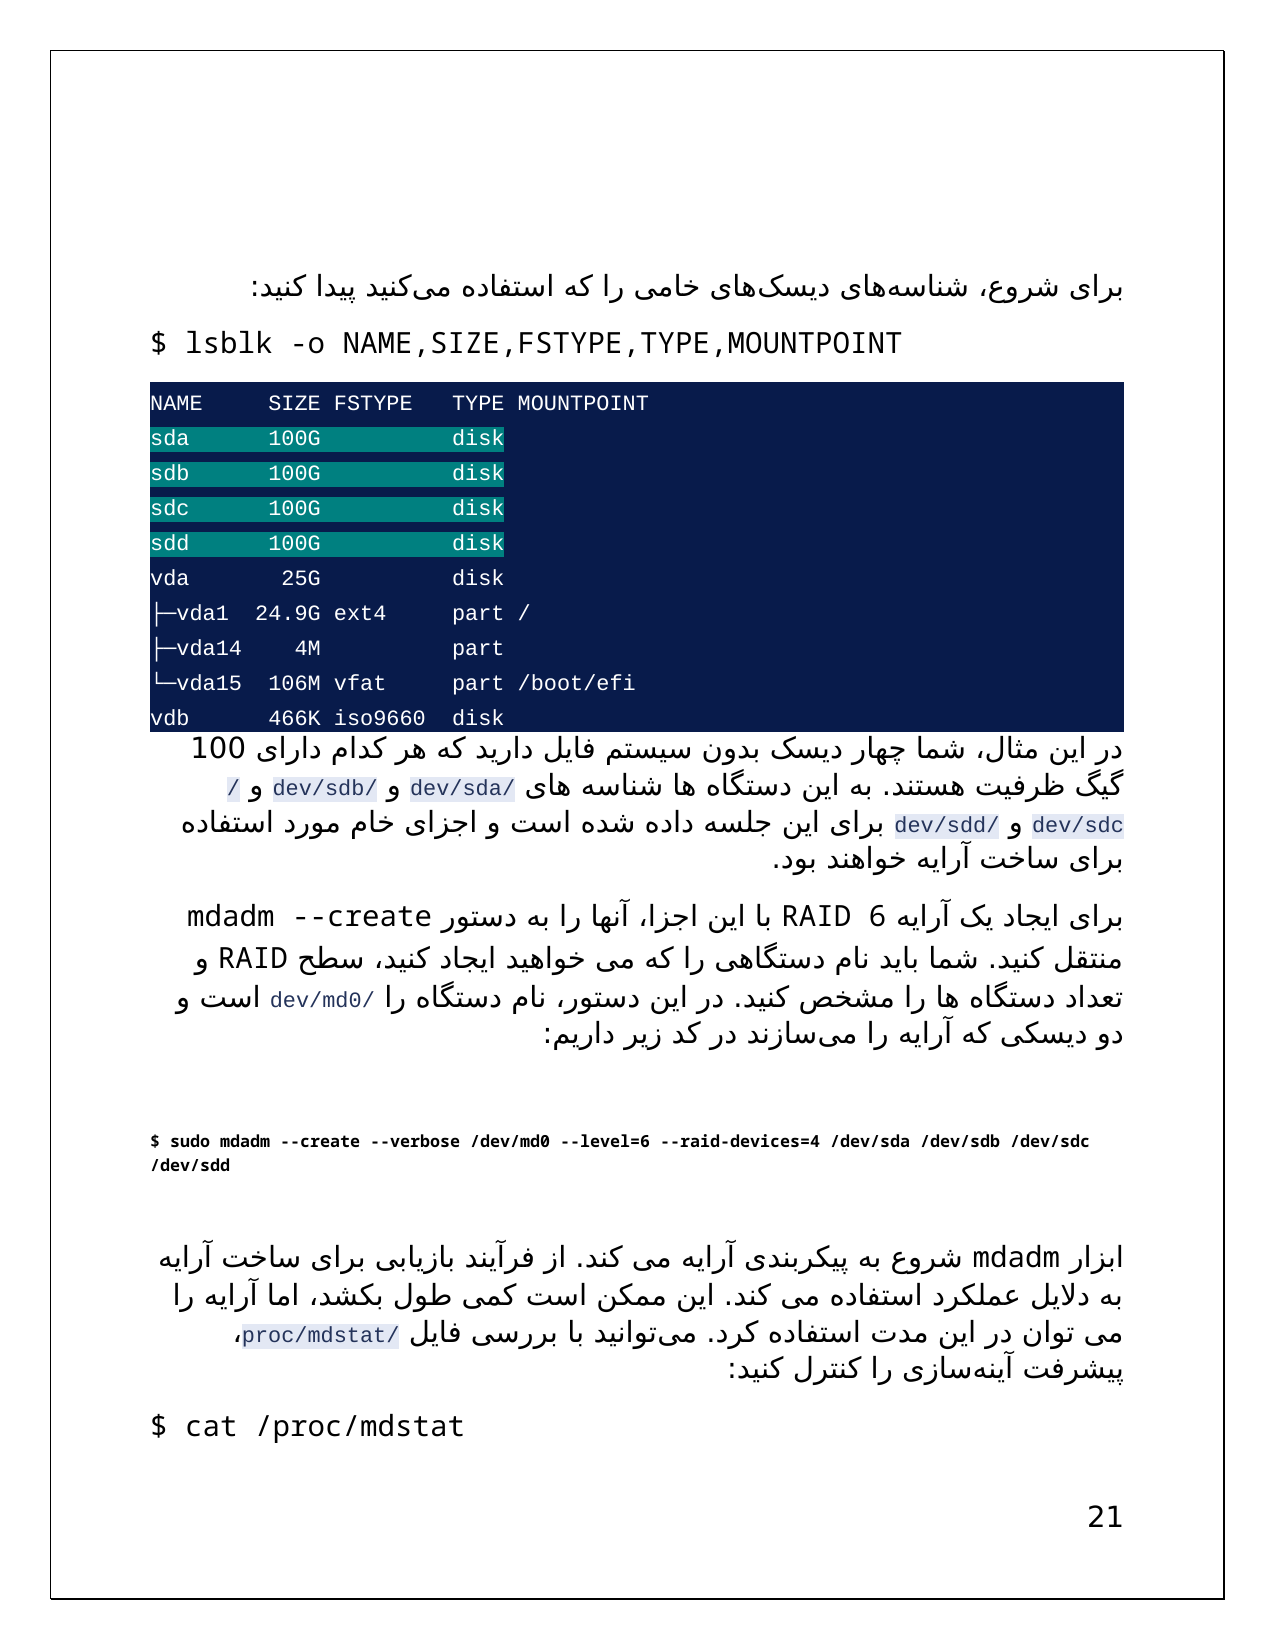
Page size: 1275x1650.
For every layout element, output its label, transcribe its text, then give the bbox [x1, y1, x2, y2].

text برای شروع، شناسه‌های دیسک‌های خامی را که استفاده می‌کنید پیدا کنید: [150, 269, 1124, 303]
text $ lsblk -o NAME,SIZE,FSTYPE,TYPE,MOUNTPOINT [150, 322, 1124, 362]
text $ sudo mdadm --create --verbose /dev/md0 --level=6 --raid-devices=4 /dev/sda /dev/sdb /dev/sdc /dev/sdd [150, 1129, 1124, 1177]
text sdd 100G disk [150, 522, 1124, 557]
text در این مثال، شما چهار دیسک بدون سیستم فایل دارید که هر کدام دارای 100 گیگ ظرفیت هستند. به این دستگاه ها شناسه های /dev/sda و /dev/sdb و /dev/sdc و /dev/sdd برای این جلسه داده شده است و اجزای خام مورد استفاده برای ساخت آرایه خواهند بود. [150, 732, 1124, 876]
text برای ایجاد یک آرایه RAID 6 با این اجزا، آنها را به دستور mdadm --create منتقل کنید. شما باید نام دستگاهی را که می خواهید ایجاد کنید، سطح RAID و تعداد دستگاه ها را مشخص کنید. در این دستور، نام دستگاه را /dev/md0 است و دو دیسکی که آرایه را می‌سازند در کد زیر داریم: [150, 895, 1124, 1051]
text ├─vda14 4M part [150, 627, 1124, 662]
text sda 100G disk [150, 417, 1124, 452]
text sdc 100G disk [150, 487, 1124, 522]
text vdb 466K iso9660 disk [150, 697, 1124, 732]
text NAME SIZE FSTYPE TYPE MOUNTPOINT [150, 382, 1124, 417]
text vda 25G disk [150, 557, 1124, 592]
text ابزار mdadm شروع به پیکربندی آرایه می کند. از فرآیند بازیابی برای ساخت آرایه به دلایل عملکرد استفاده می کند. این ممکن است کمی طول بکشد، اما آرایه را می توان در این مدت استفاده کرد. می‌توانید با بررسی فایل /proc/mdstat، پیشرفت آینه‌سازی را کنترل کنید: [150, 1236, 1124, 1386]
text └─vda15 106M vfat part /boot/efi [150, 662, 1124, 697]
text ├─vda1 24.9G ext4 part / [150, 592, 1124, 627]
text sdb 100G disk [150, 452, 1124, 487]
text $ cat /proc/mdstat [150, 1405, 1124, 1445]
